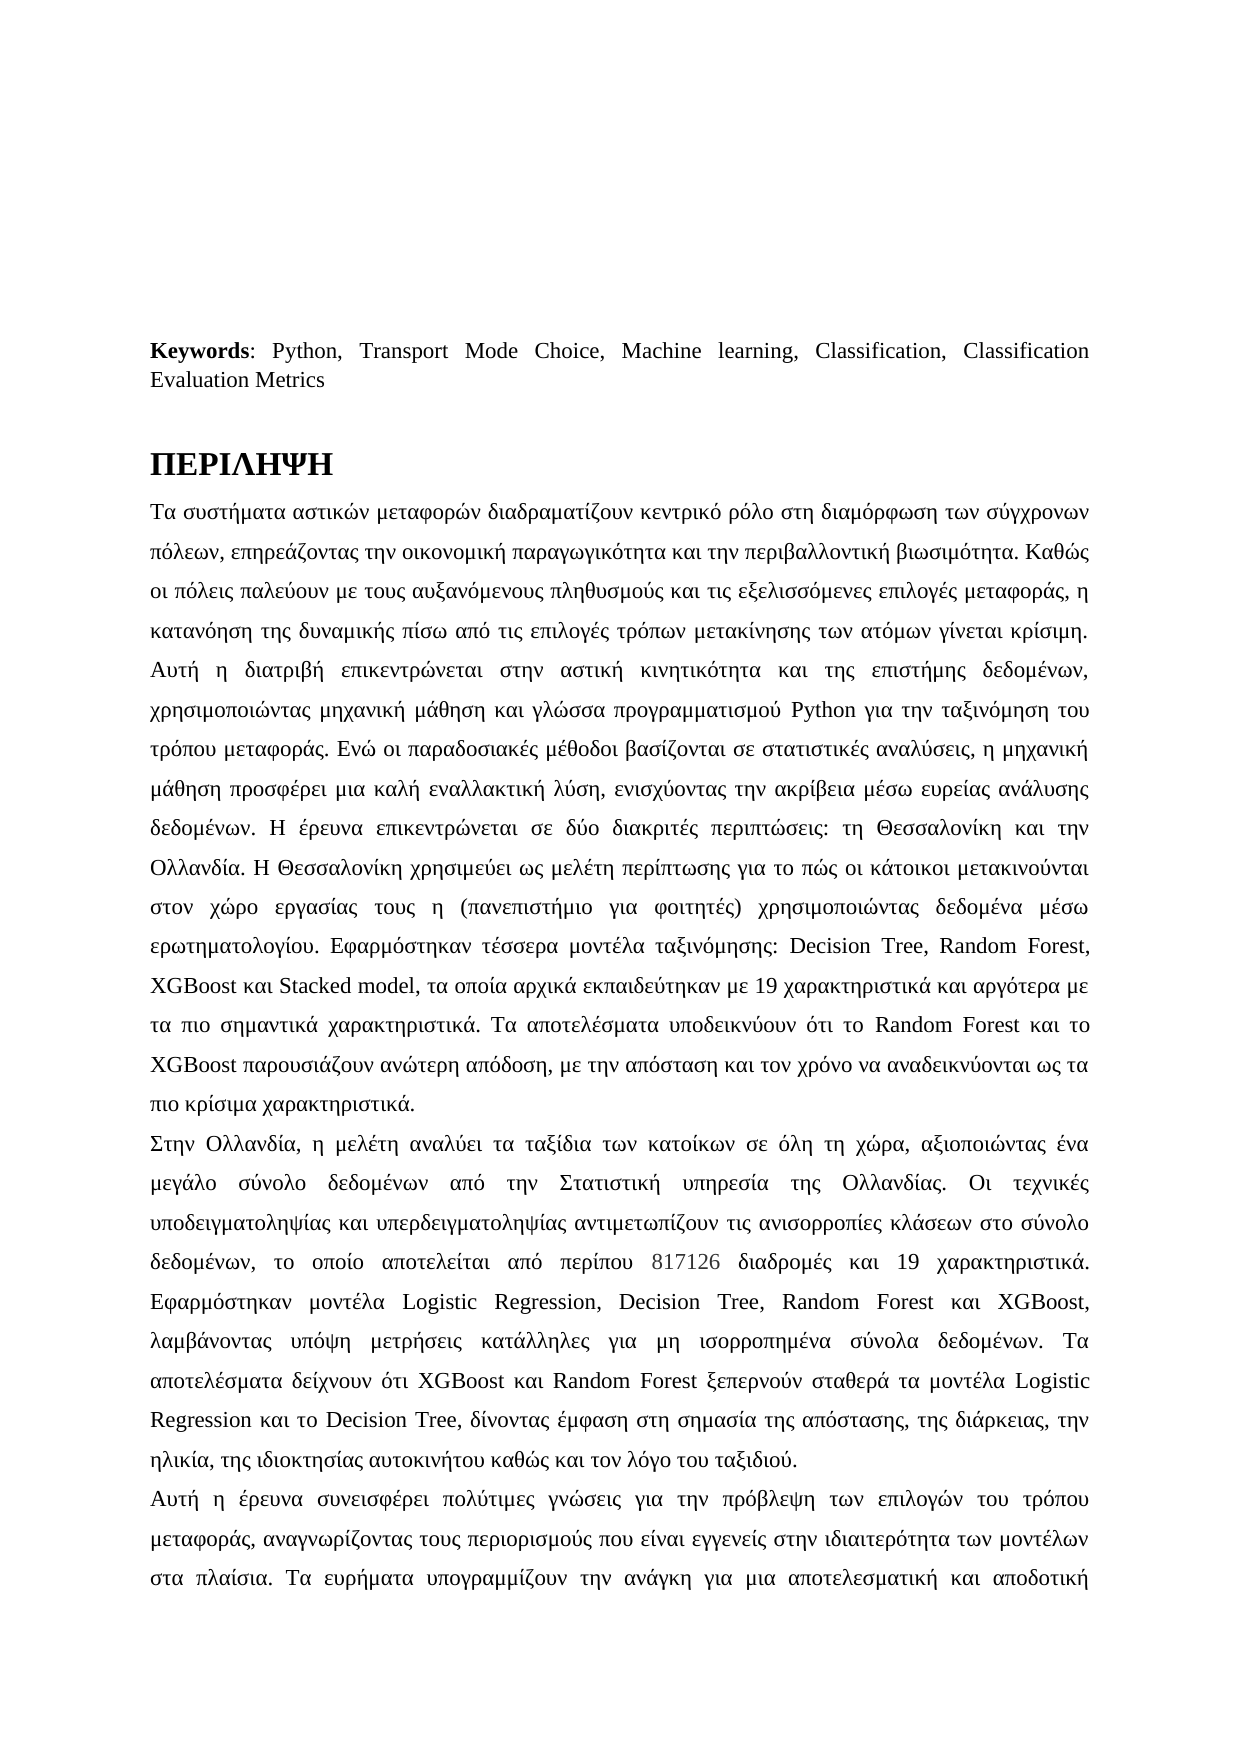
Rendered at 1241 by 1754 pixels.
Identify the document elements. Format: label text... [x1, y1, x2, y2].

text Keywords: Python, Transport Mode Choice, Machine learning, Classification, Classification Evaluation Metrics [150, 337, 1090, 392]
text Τα συστήματα αστικών μεταφορών διαδραματίζουν κεντρικό ρόλο στη διαμόρφωση των σύγχρονων πόλεων, επηρεάζοντας την οικονομική παραγωγικότητα και την περιβαλλοντική βιωσιμότητα. Καθώς οι πόλεις παλεύουν με τους αυξανόμενους πληθυσμούς και τις εξελισσόμενες επιλογές μεταφοράς, η κατανόηση της δυναμικής πίσω από τις επιλογές τρόπων μετακίνησης των ατόμων γίνεται κρίσιμη. Αυτή η διατριβή επικεντρώνεται στην αστική κινητικότητα και της επιστήμης δεδομένων, χρησιμοποιώντας μηχανική μάθηση και γλώσσα προγραμματισμού Python για την ταξινόμηση του τρόπου μεταφοράς. Ενώ οι παραδοσιακές μέθοδοι βασίζονται σε στατιστικές αναλύσεις, η μηχανική μάθηση προσφέρει μια καλή εναλλακτική λύση, ενισχύοντας την ακρίβεια μέσω ευρείας ανάλυσης δεδομένων. Η έρευνα επικεντρώνεται σε δύο διακριτές περιπτώσεις: τη Θεσσαλονίκη και την Ολλανδία. Η Θεσσαλονίκη χρησιμεύει ως μελέτη περίπτωσης για το πώς οι κάτοικοι μετακινούνται στον χώρο εργασίας τους η (πανεπιστήμιο για φοιτητές) χρησιμοποιώντας δεδομένα μέσω ερωτηματολογίου. Εφαρμόστηκαν τέσσερα μοντέλα ταξινόμησης: Decision Tree, Random Forest, XGBoost και Stacked model, τα οποία αρχικά εκπαιδεύτηκαν με 19 χαρακτηριστικά και αργότερα με τα πιο σημαντικά χαρακτηριστικά. Τα αποτελέσματα υποδεικνύουν ότι το Random Forest και το XGBoost παρουσιάζουν ανώτερη απόδοση, με την απόσταση και τον χρόνο να αναδεικνύονται ως τα πιο κρίσιμα χαρακτηριστικά. [150, 498, 1090, 1117]
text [150, 1485, 1090, 1591]
text Στην Ολλανδία, η μελέτη αναλύει τα ταξίδια των κατοίκων σε όλη τη χώρα, αξιοποιώντας ένα μεγάλο σύνολο δεδομένων από την Στατιστική υπηρεσία της Ολλανδίας. Οι τεχνικές υποδειγματοληψίας και υπερδειγματοληψίας αντιμετωπίζουν τις ανισορροπίες κλάσεων στο σύνολο δεδομένων, το οποίο αποτελείται από περίπου 817126 διαδρομές και 19 χαρακτηριστικά. Εφαρμόστηκαν μοντέλα Logistic Regression, Decision Tree, Random Forest και XGBoost, λαμβάνοντας υπόψη μετρήσεις κατάλληλες για μη ισορροπημένα σύνολα δεδομένων. Τα αποτελέσματα δείχνουν ότι XGBoost και Random Forest ξεπερνούν σταθερά τα μοντέλα Logistic Regression και το Decision Tree, δίνοντας έμφαση στη σημασία της απόστασης, της διάρκειας, την ηλικία, της ιδιοκτησίας αυτοκινήτου καθώς και τον λόγο του ταξιδιού. [150, 1130, 1090, 1472]
subtitle ΠΕΡΙΛΗΨΗ [150, 444, 1090, 483]
